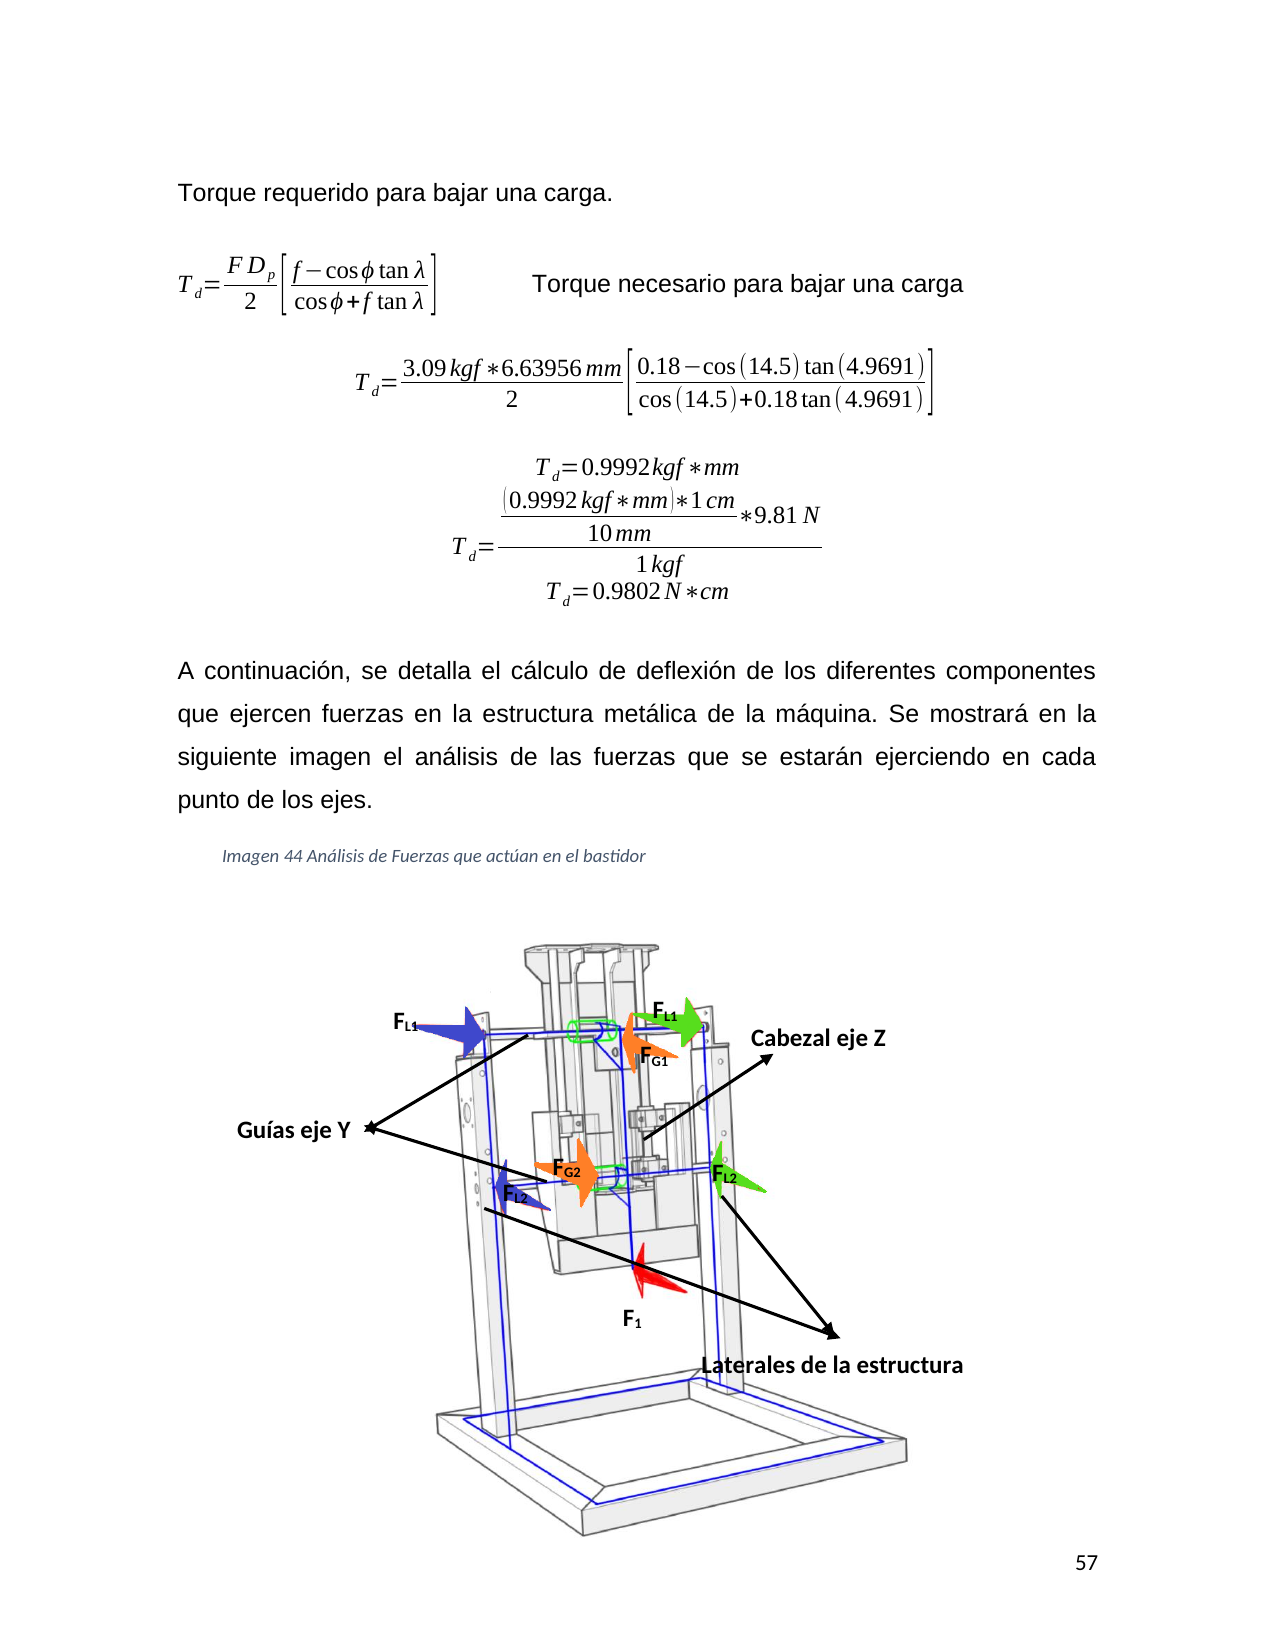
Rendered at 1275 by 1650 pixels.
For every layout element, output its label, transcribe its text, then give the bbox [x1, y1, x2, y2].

picture [350, 920, 935, 1557]
text Torque requerido para bajar una carga. [177, 178, 1098, 207]
text A continuación, se detalla el cálculo de deflexión de los diferentes componentes que ejercen fuerzas en la estructura metálica de la máquina. Se mostrará en la siguiente imagen el análisis de las fuerzas que se estarán ejerciendo en cada punto de los ejes. [177, 656, 1098, 814]
text Torque necesario para bajar una carga [177, 252, 1098, 317]
